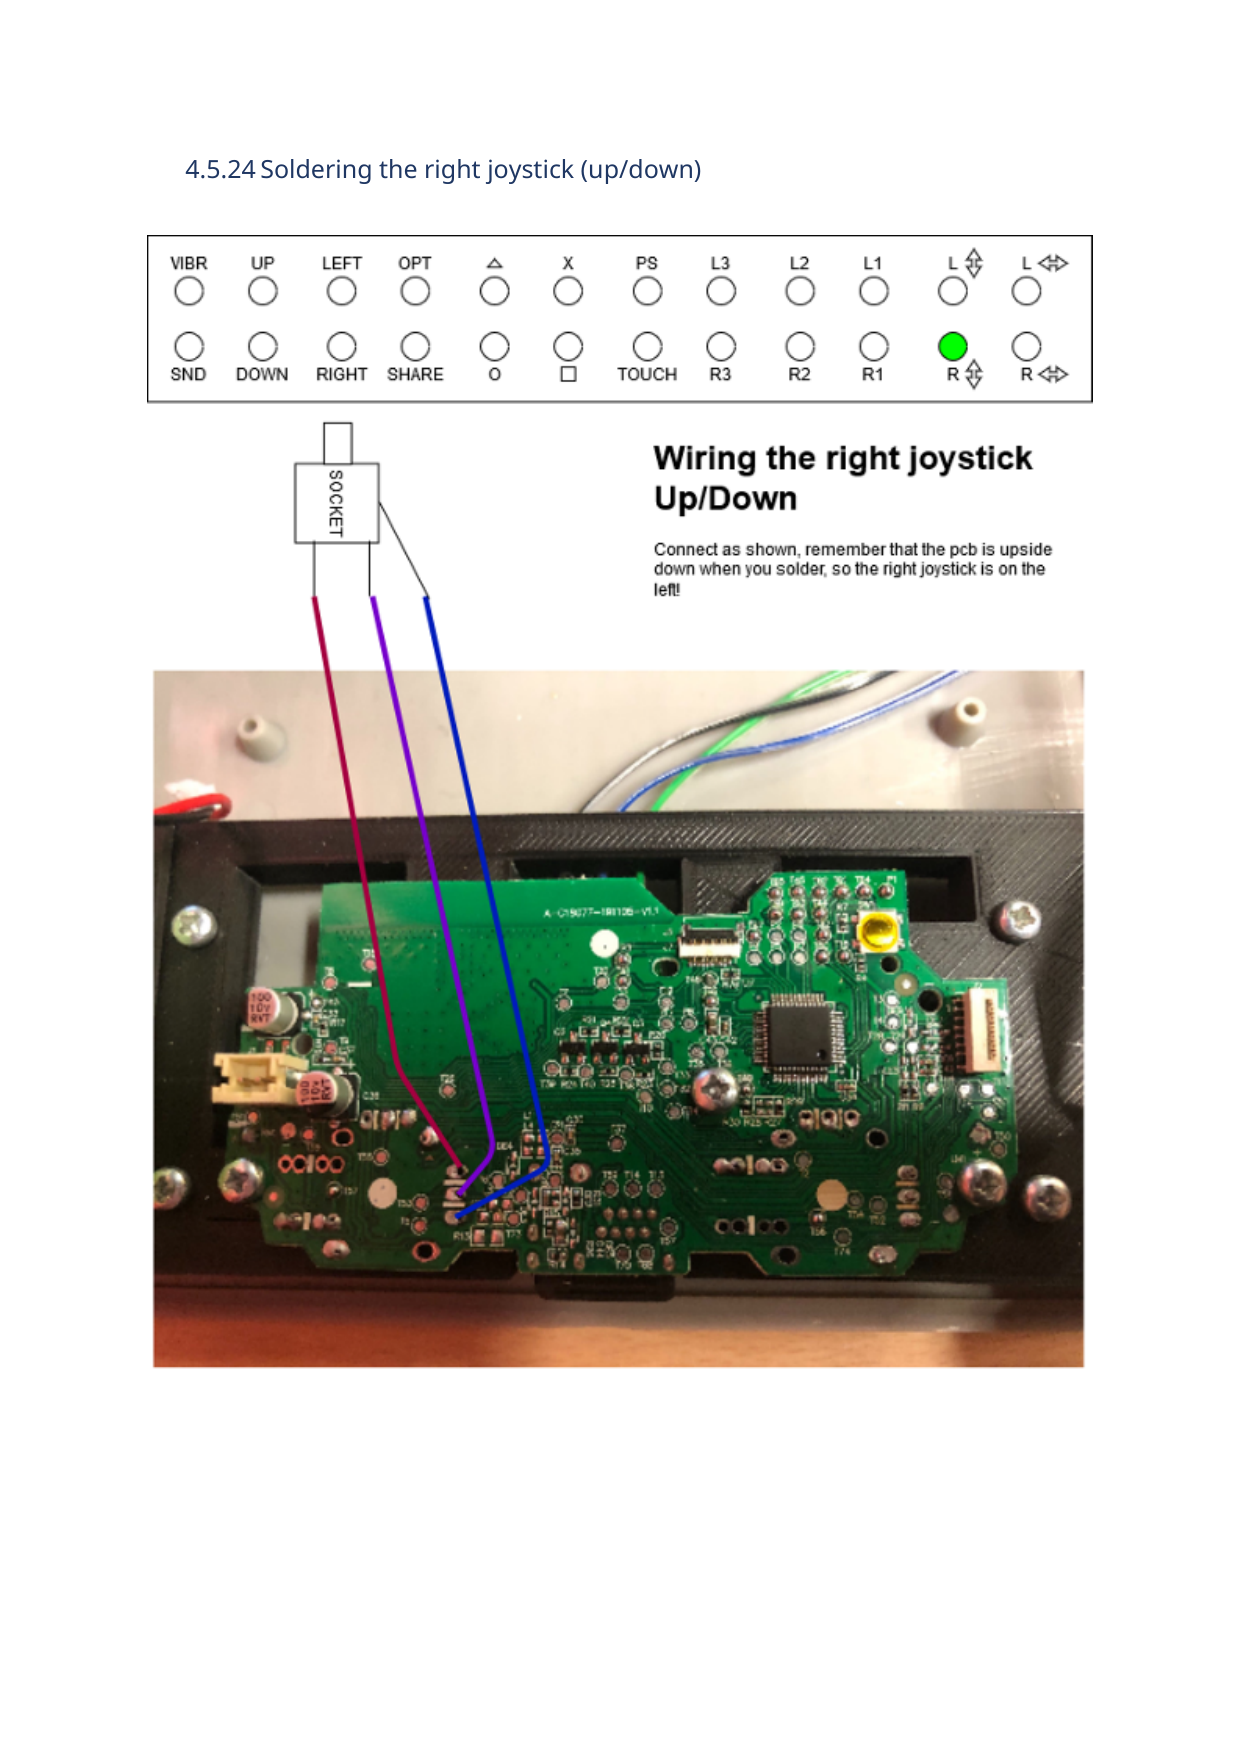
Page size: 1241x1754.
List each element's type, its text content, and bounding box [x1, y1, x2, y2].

picture [147, 235, 1093, 1369]
subtitle Soldering the right joystick (up/down) [185, 152, 1093, 186]
